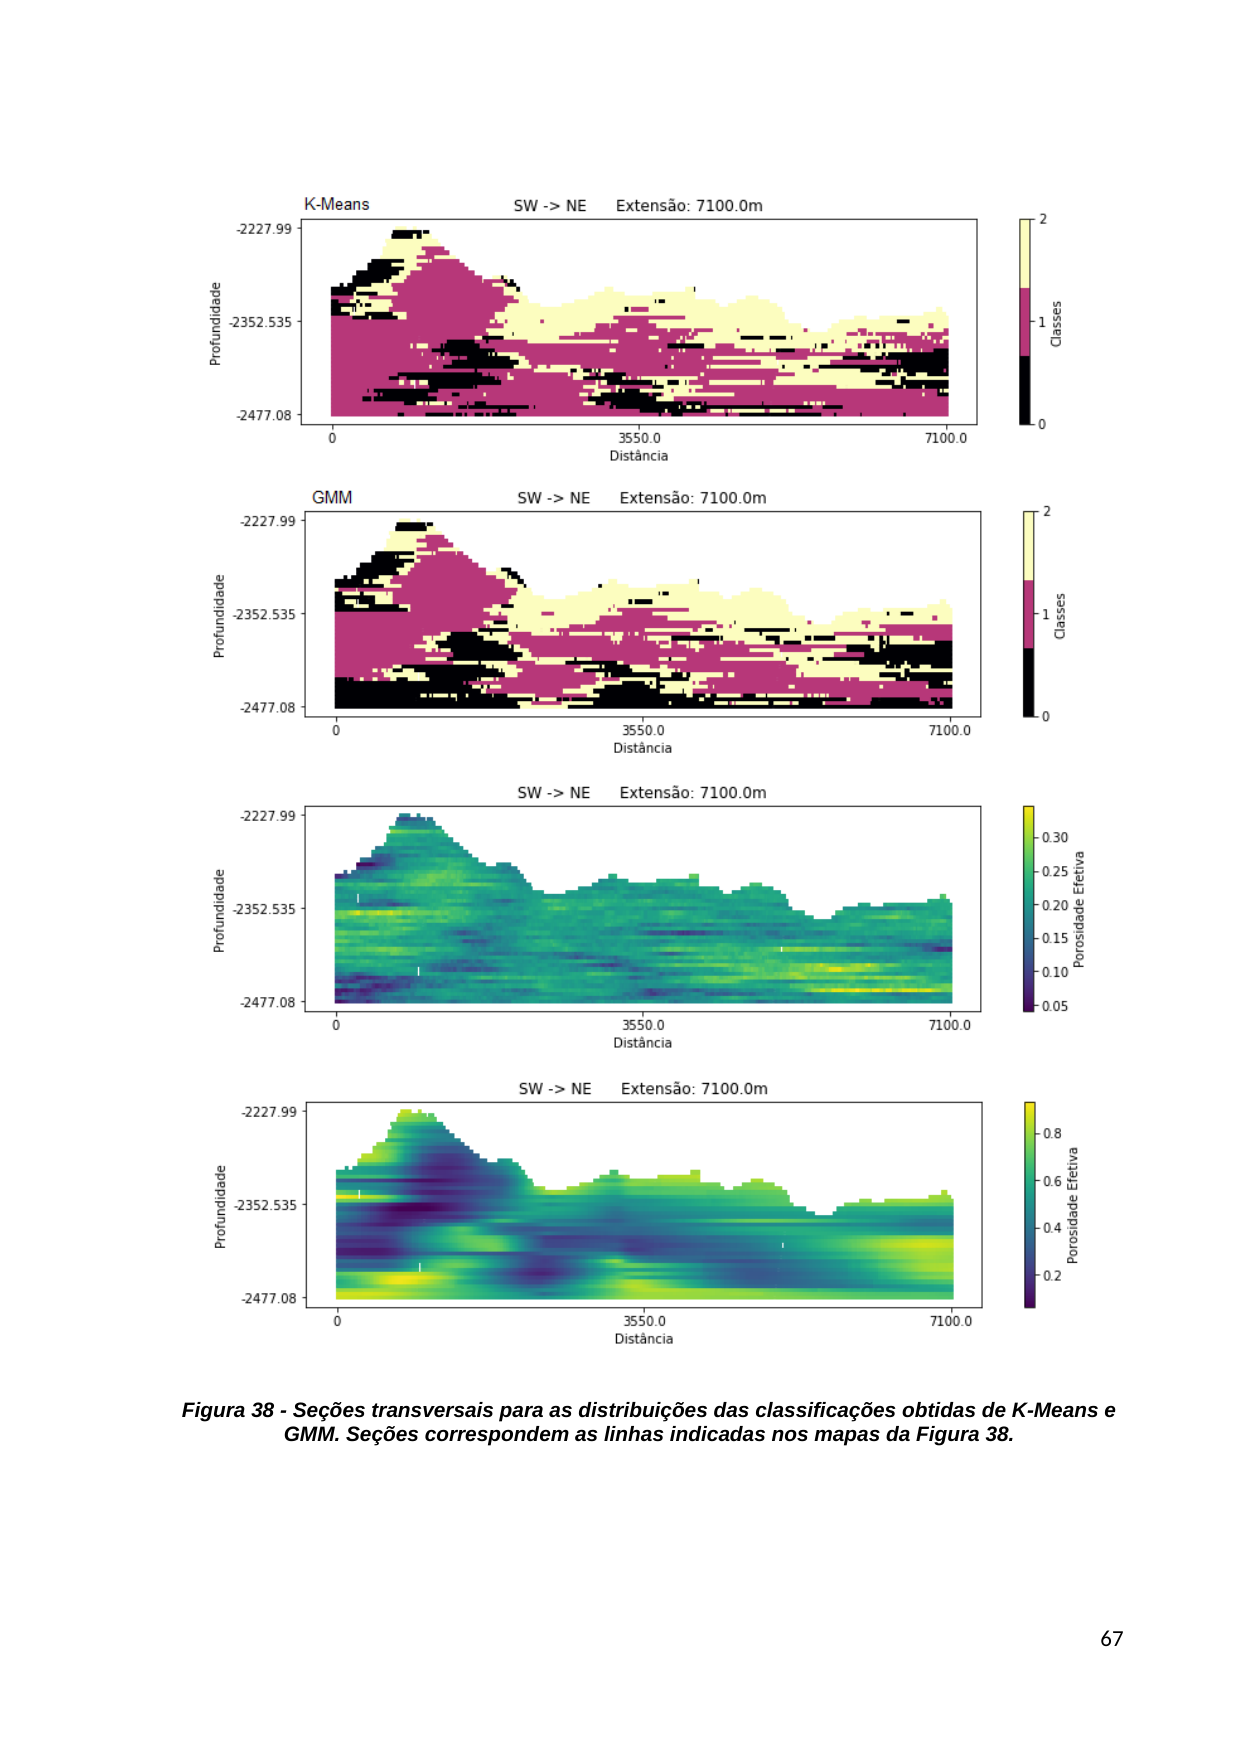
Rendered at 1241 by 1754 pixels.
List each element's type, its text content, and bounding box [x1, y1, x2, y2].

text Figura 38 - Seções transversais para as distribuições das classificações obtidas de K-Means e GMM. Seções correspondem as linhas indicadas nos mapas da Figura 38. [177, 1398, 1123, 1446]
picture [177, 177, 1124, 1379]
